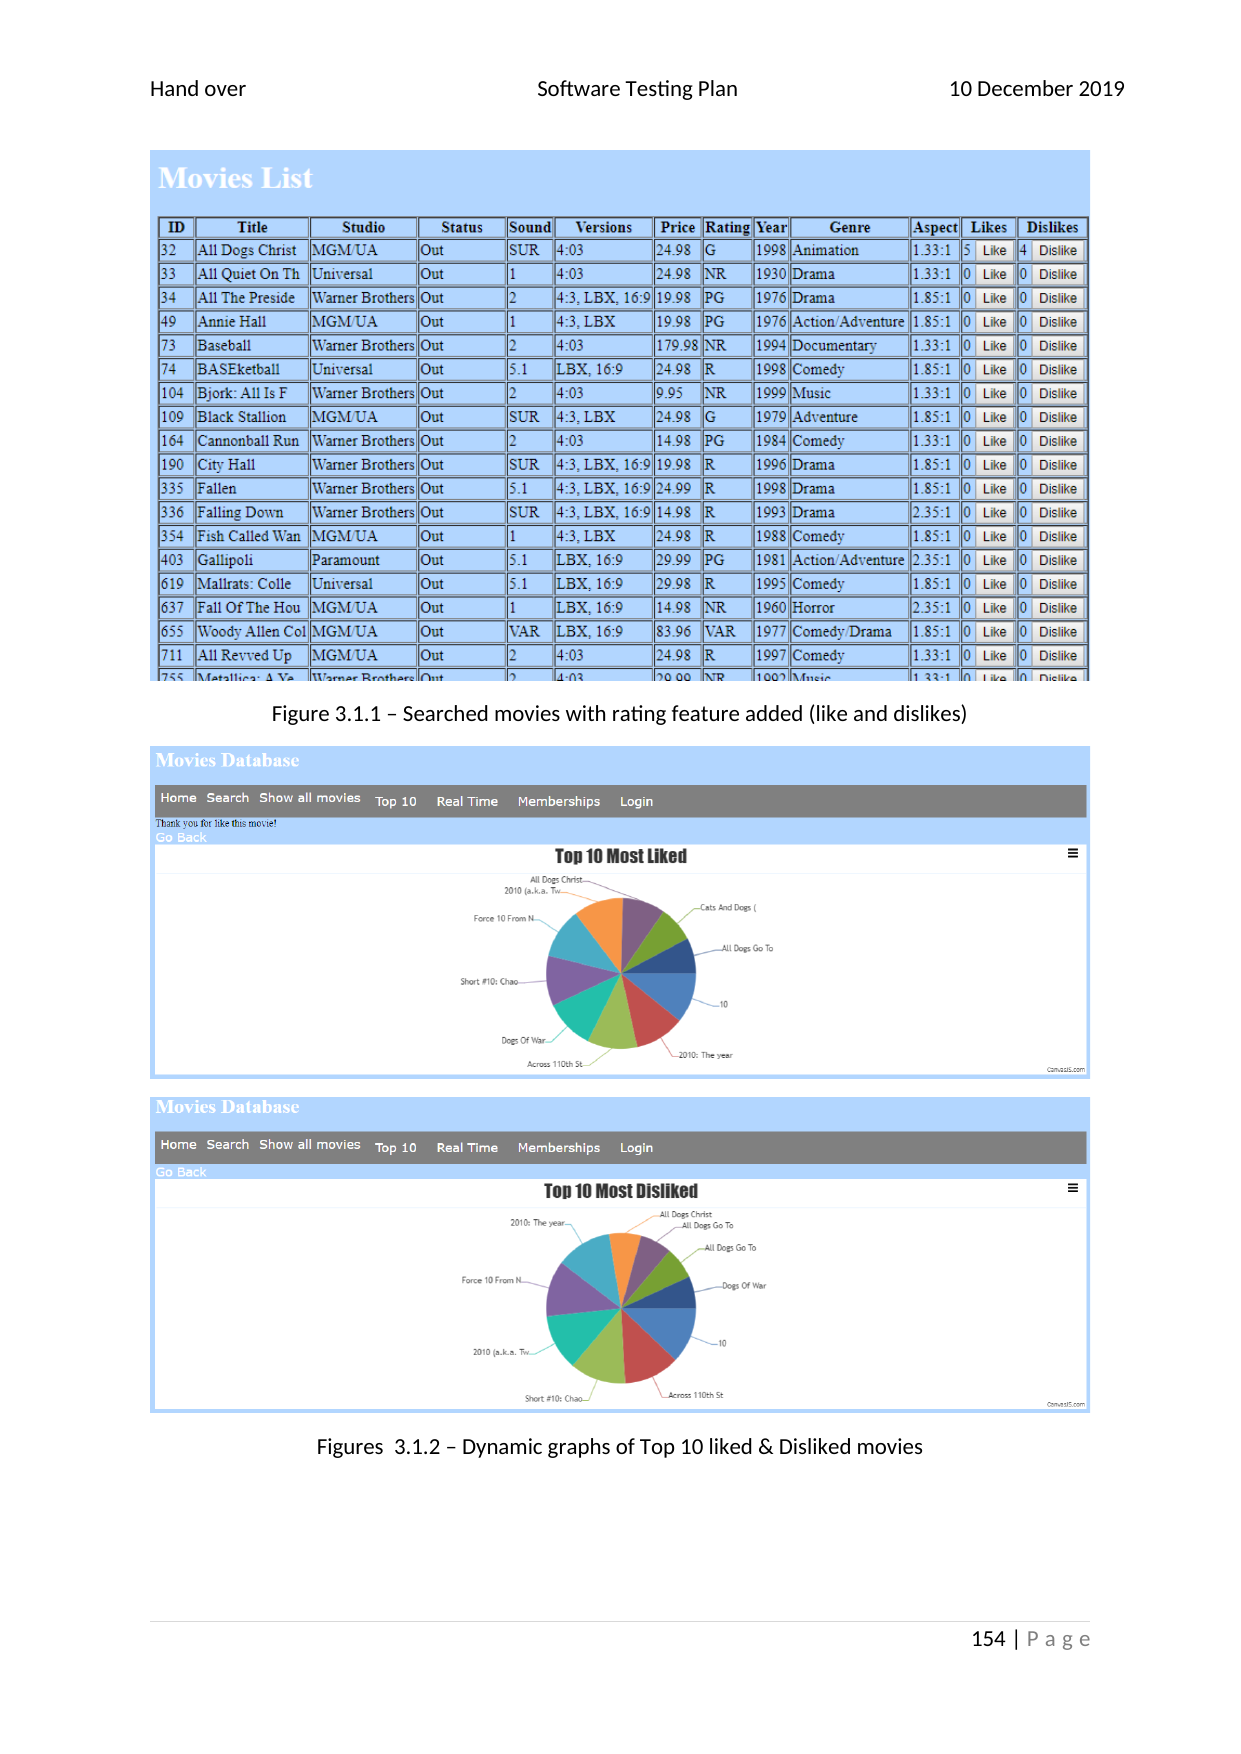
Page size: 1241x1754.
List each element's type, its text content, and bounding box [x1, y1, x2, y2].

picture [150, 1097, 1091, 1413]
picture [150, 746, 1091, 1079]
picture [150, 150, 1091, 681]
text Figures 3.1.2 – Dynamic graphs of Top 10 liked & Disliked movies [150, 1432, 1090, 1460]
text Figure 3.1.1 – Searched movies with rating feature added (like and dislikes) [150, 699, 1090, 727]
